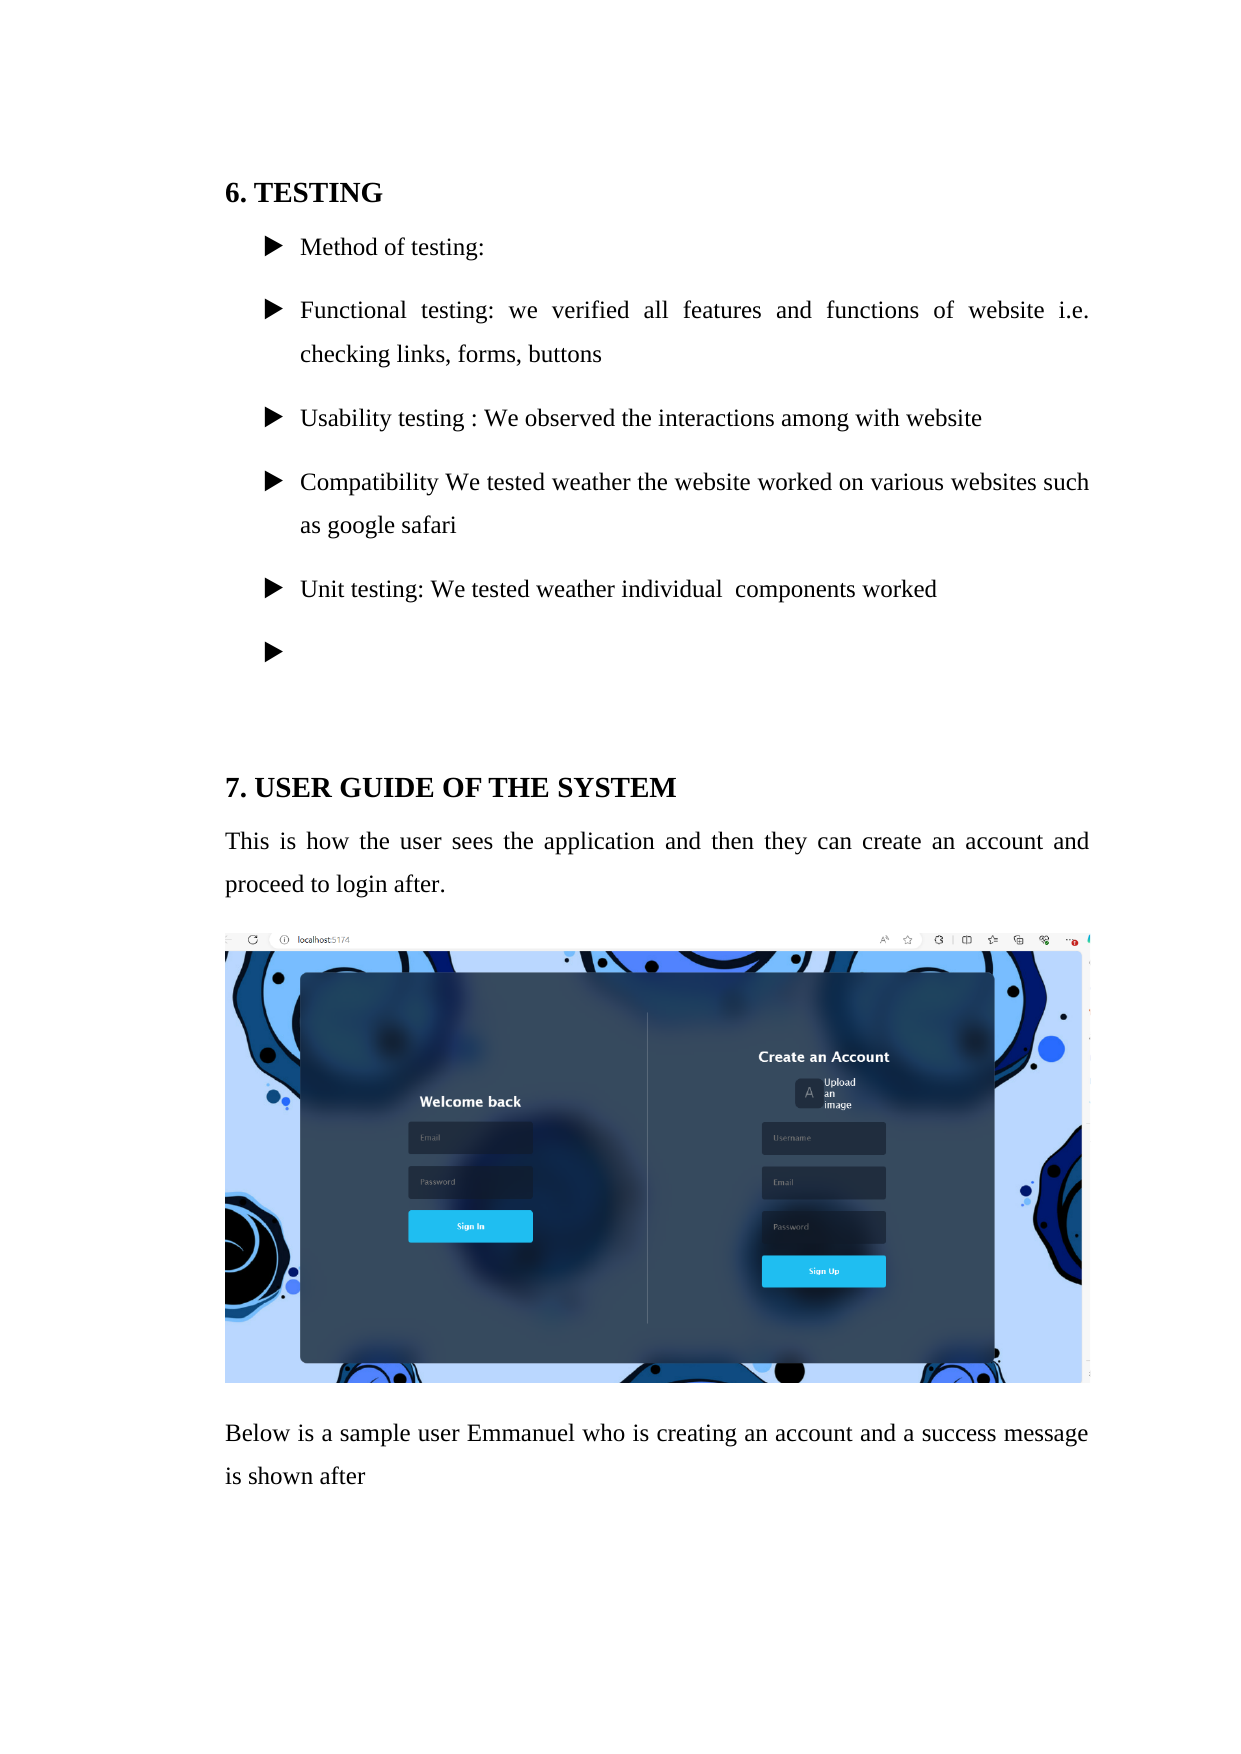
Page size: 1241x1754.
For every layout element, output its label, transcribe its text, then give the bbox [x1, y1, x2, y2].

picture [225, 933, 1091, 1383]
list Compatibility We tested weather the website worked on various websites such as google safari [262, 467, 1090, 538]
list Usability testing : We observed the interactions among with website [262, 403, 1090, 431]
text This is how the user sees the application and then they can create an account and proceed to login after. [225, 826, 1090, 898]
subtitle 7. USER GUIDE OF THE SYSTEM [225, 770, 1090, 803]
list Method of testing: [262, 232, 1090, 260]
text Below is a sample user Emmanuel who is creating an account and a success message is shown after [225, 1418, 1090, 1489]
list Unit testing: We tested weather individual components worked [262, 574, 1090, 602]
subtitle 6. TESTING [225, 175, 1090, 208]
list Functional testing: we verified all features and functions of website i.e. checking links, forms, buttons [262, 296, 1090, 367]
